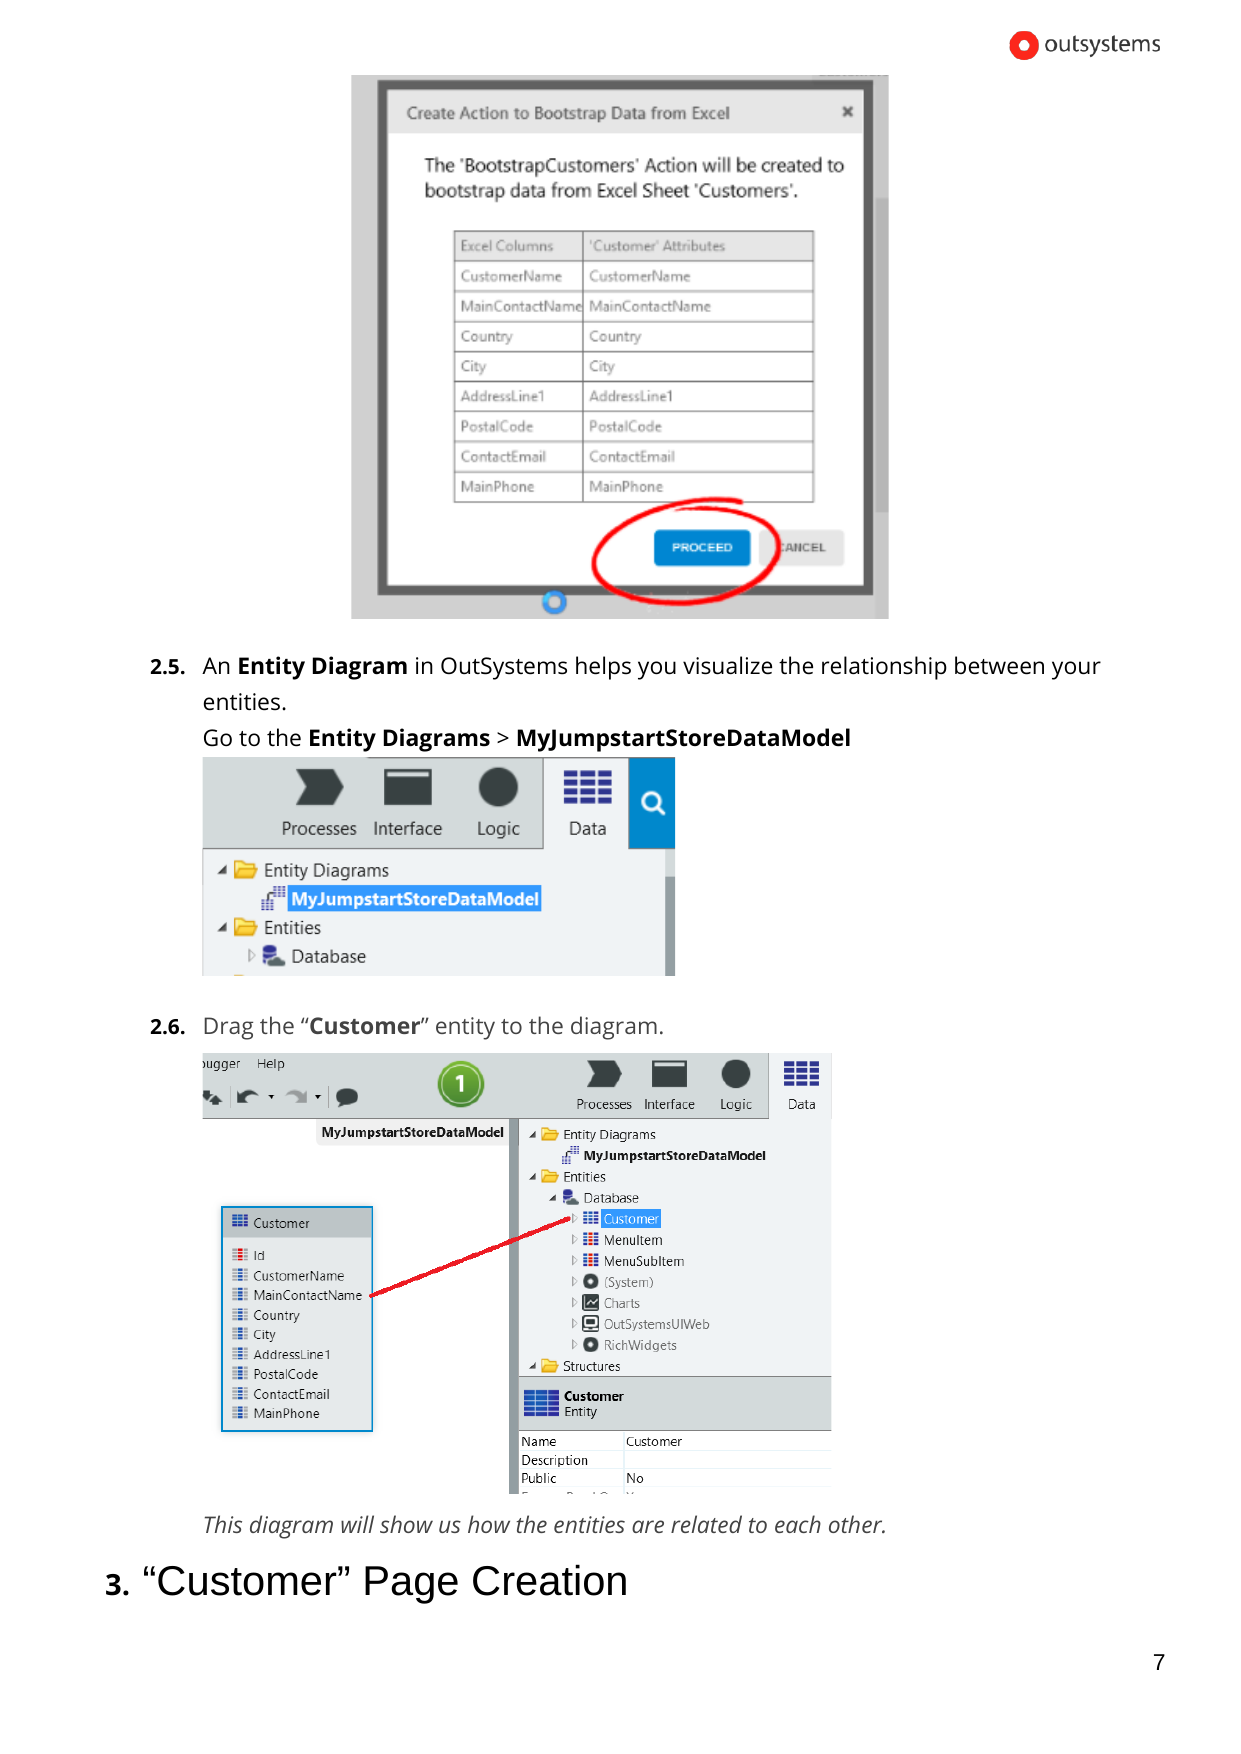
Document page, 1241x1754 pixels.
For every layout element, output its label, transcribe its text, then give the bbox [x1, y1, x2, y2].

subtitle “Customer” Page Creation [105, 1556, 1165, 1604]
picture [202, 1053, 832, 1494]
picture [202, 757, 676, 976]
picture [641, 791, 665, 815]
picture [1006, 28, 1163, 62]
picture [351, 75, 889, 619]
